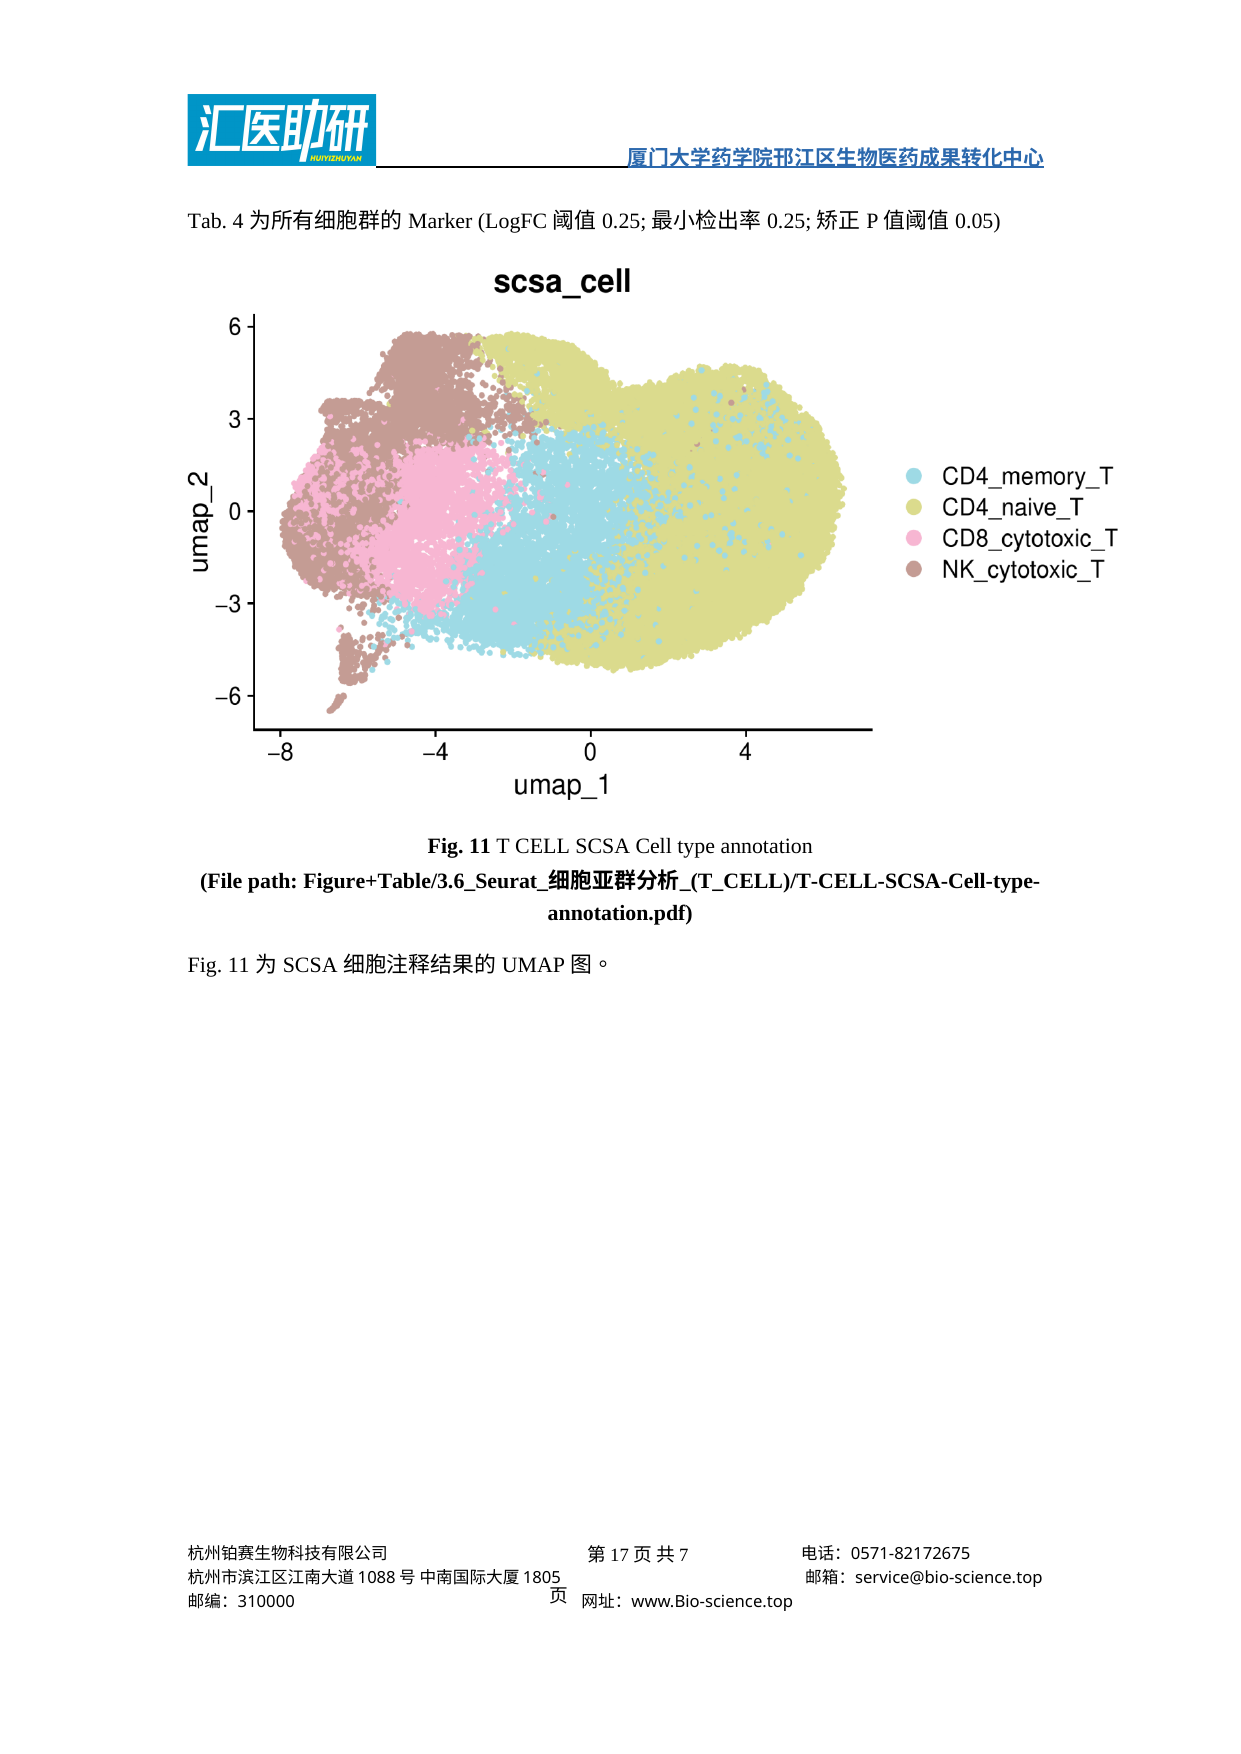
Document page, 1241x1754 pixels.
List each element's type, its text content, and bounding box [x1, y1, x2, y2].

picture [201, 118, 208, 127]
picture [282, 99, 327, 161]
picture [210, 106, 243, 150]
picture [187, 268, 1118, 800]
picture [243, 106, 284, 150]
picture [196, 131, 208, 150]
picture [327, 106, 368, 150]
text Fig. 11 T CELL SCSA Cell type annotation [187, 833, 1053, 858]
text Fig. 11 为 SCSA 细胞注释结果的 UMAP 图。 [187, 949, 1053, 979]
picture [204, 106, 210, 114]
text Tab. 4 为所有细胞群的 Marker (LogFC 阈值 0.25; 最小检出率 0.25; 矫正 P 值阈值 0.05) [187, 205, 1053, 234]
text (File path: Figure+Table/3.6_Seurat_细胞亚群分析_(T_CELL)/T-CELL-SCSA-Cell-type-annotation.pdf) [187, 865, 1053, 925]
